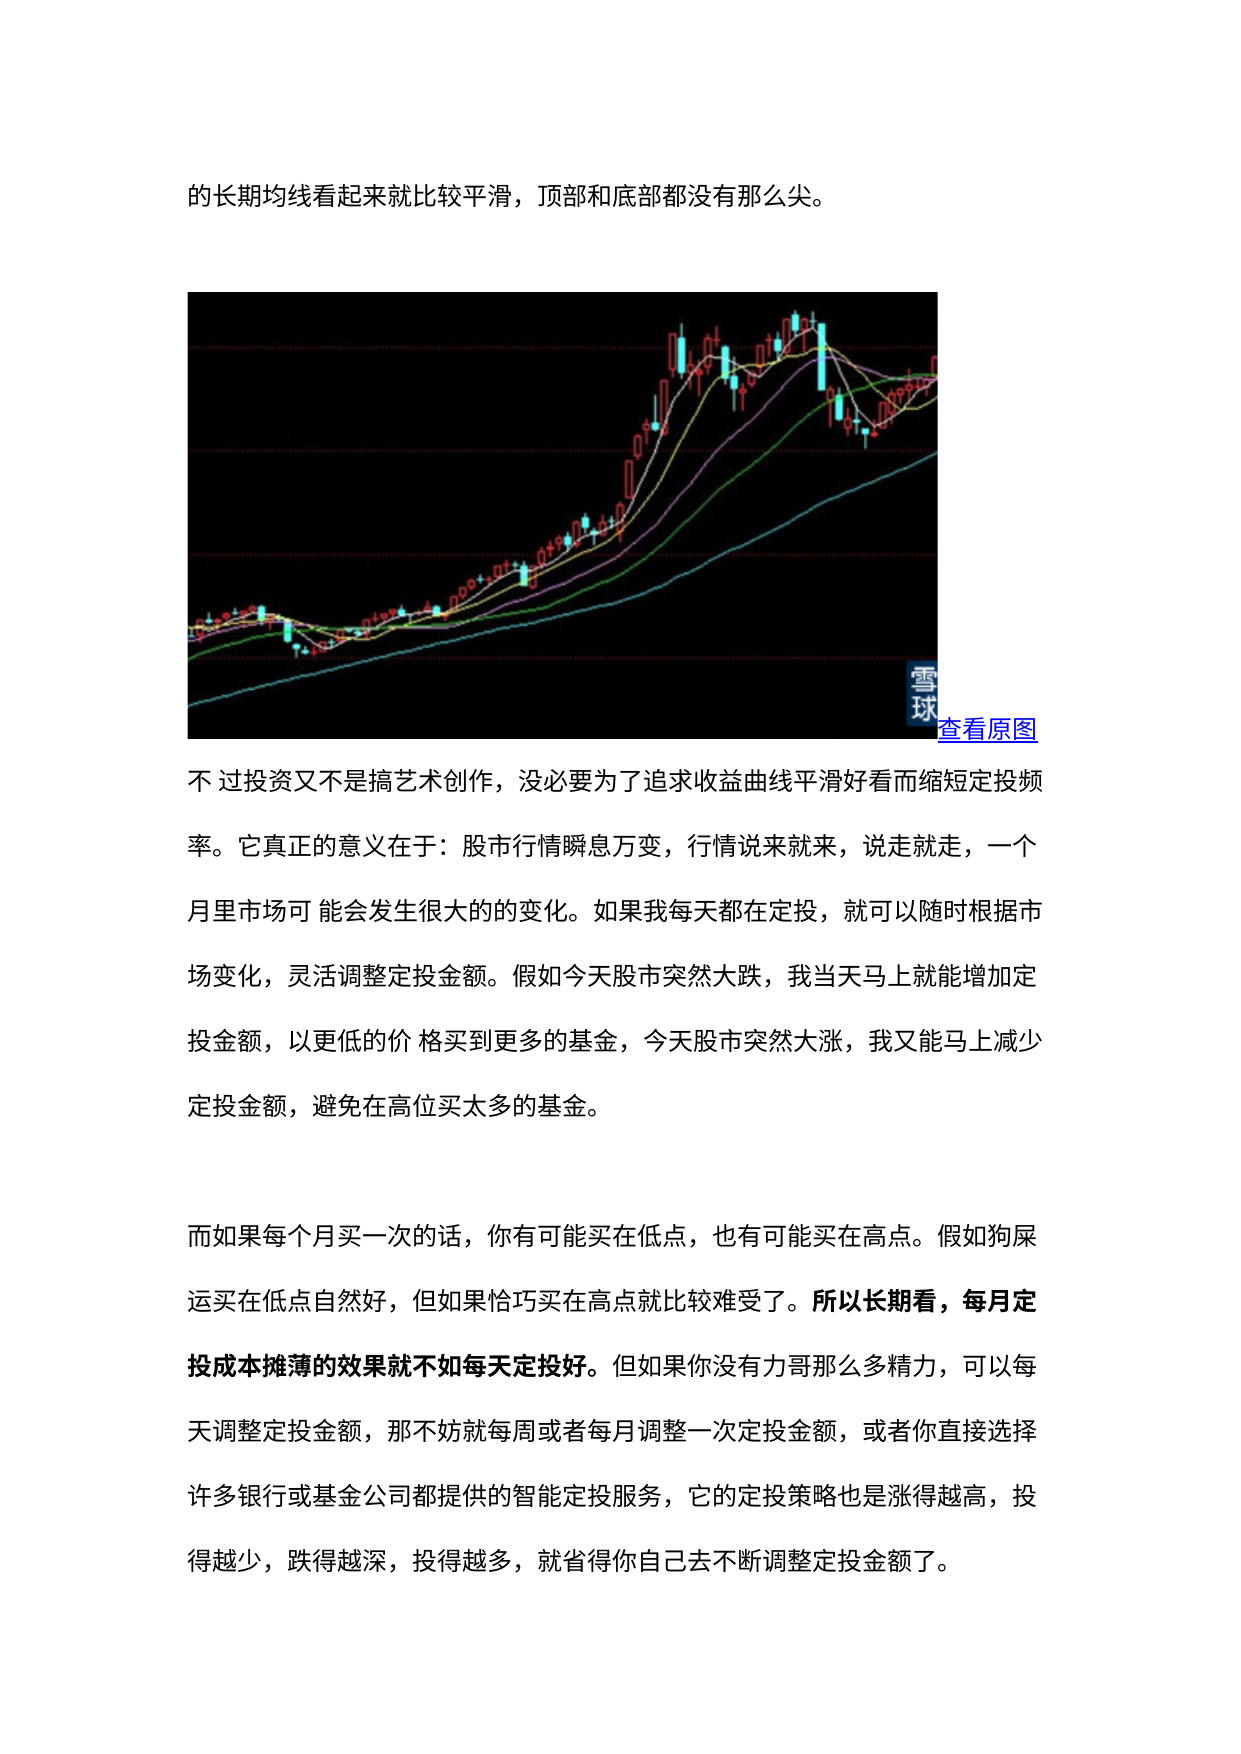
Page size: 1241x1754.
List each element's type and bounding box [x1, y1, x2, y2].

text [187, 162, 1053, 1592]
picture [187, 292, 938, 739]
